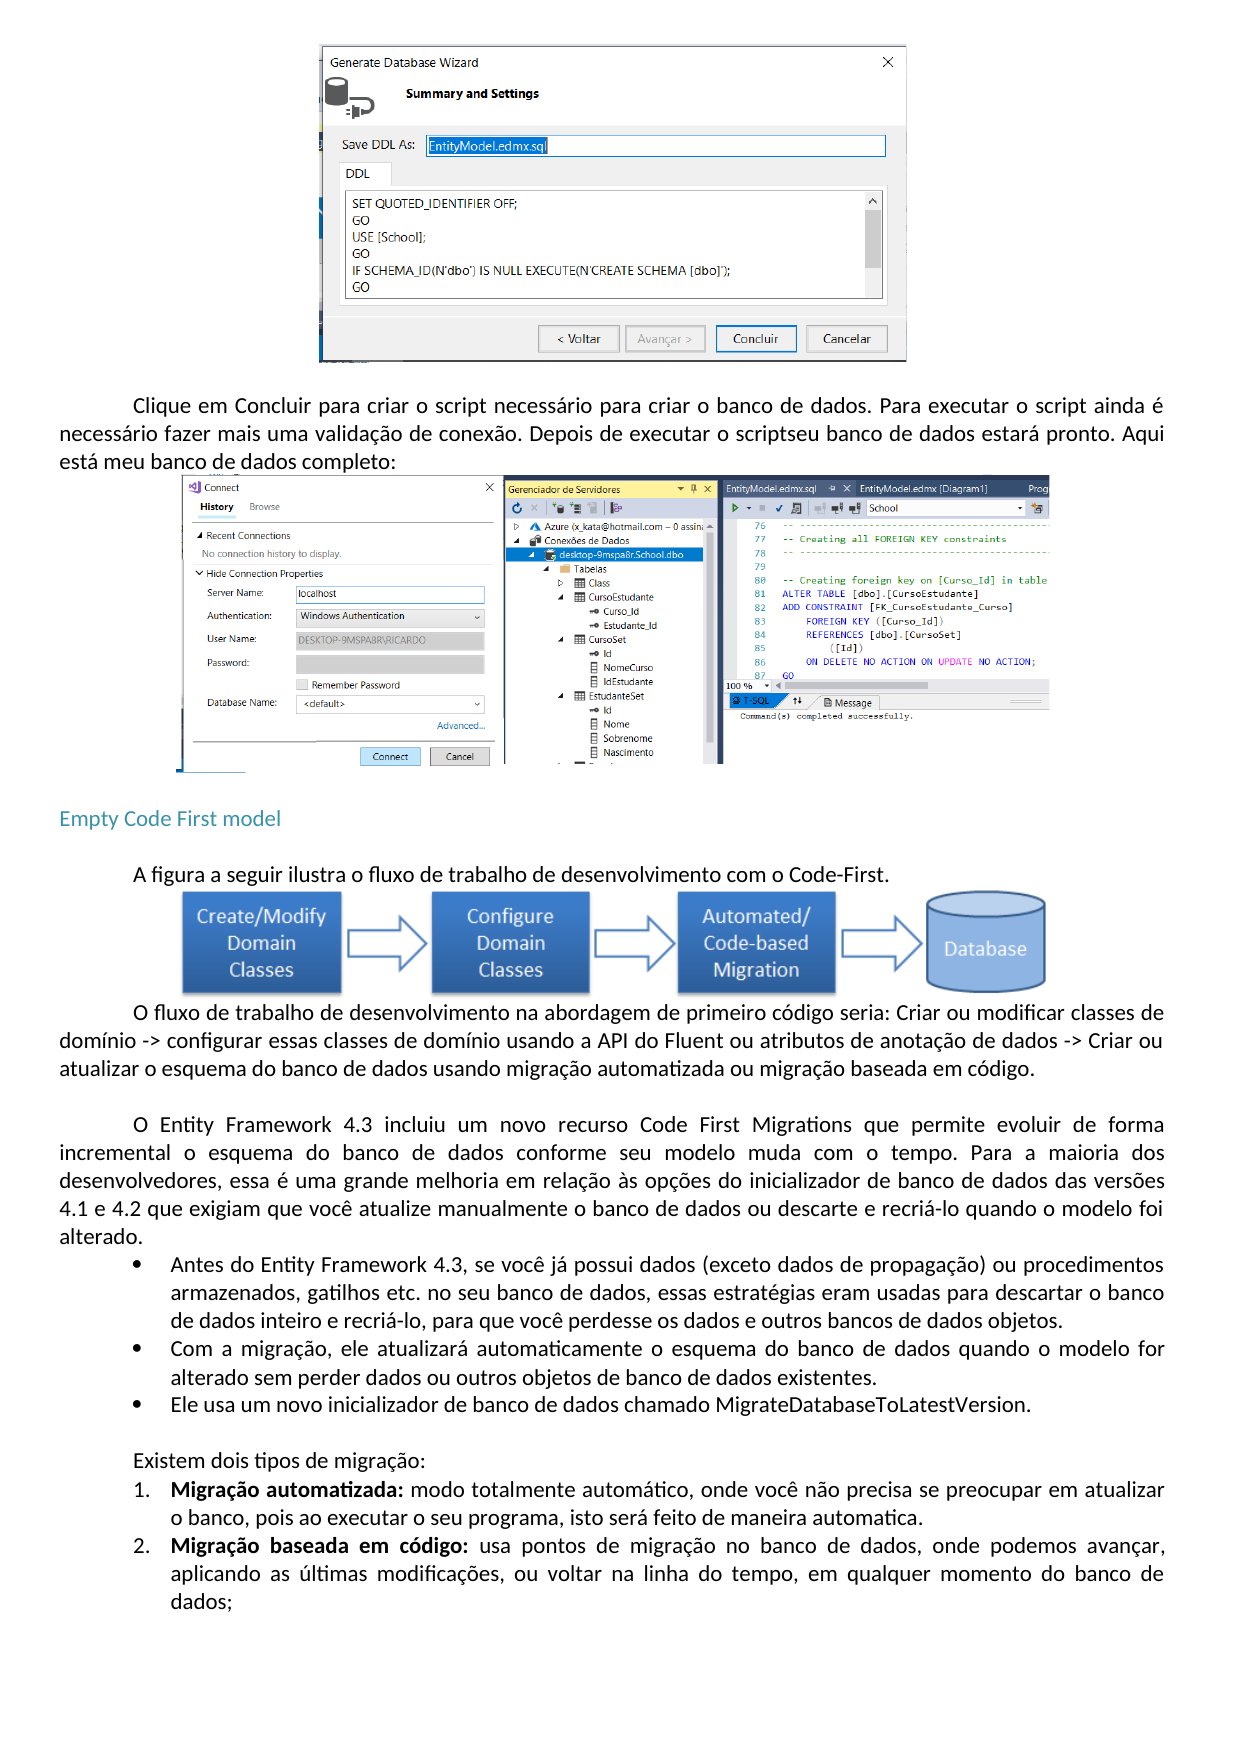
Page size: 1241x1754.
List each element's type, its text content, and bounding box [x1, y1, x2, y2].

picture [319, 44, 907, 363]
list Antes do Entity Framework 4.3, se você já possui dados (exceto dados de propagação) ou procedimentos armazenados, gatilhos etc. no seu banco de dados, essas estratégias eram usadas para descartar o banco de dados inteiro e recriá-lo, para que você perdesse os dados e outros bancos de dados objetos. [133, 1251, 1167, 1334]
text Clique em Concluir para criar o script necessário para criar o banco de dados. Para executar o script ainda é necessário fazer mais uma validação de conexão. Depois de executar o scriptseu banco de dados estará pronto. Aqui está meu banco de dados completo: [59, 391, 1167, 475]
list Com a migração, ele atualizará automaticamente o esquema do banco de dados quando o modelo for alterado sem perder dados ou outros objetos de banco de dados existentes. [133, 1334, 1167, 1391]
picture [178, 887, 1048, 999]
text Existem dois tipos de migração: [59, 1447, 1167, 1475]
list Migração automatizada: modo totalmente automático, onde você não precisa se preocupar em atualizar o banco, pois ao executar o seu programa, isto será feito de maneira automatica. [133, 1475, 1167, 1531]
text A figura a seguir ilustra o fluxo de trabalho de desenvolvimento com o Code-First. [59, 860, 1167, 888]
text O Entity Framework 4.3 incluiu um novo recurso Code First Migrations que permite evoluir de forma incremental o esquema do banco de dados conforme seu modelo muda com o tempo. Para a maioria dos desenvolvedores, essa é uma grande melhoria em relação às opções do inicializador de banco de dados das versões 4.1 e 4.2 que exigiam que você atualize manualmente o banco de dados ou descarte e recriá-lo quando o modelo foi alterado. [59, 1110, 1167, 1251]
list Ele usa um novo inicializador de banco de dados chamado MigrateDatabaseToLatestVersion. [133, 1391, 1167, 1419]
text Empty Code First model [59, 804, 1167, 832]
picture [176, 474, 1050, 776]
text O fluxo de trabalho de desenvolvimento na abordagem de primeiro código seria: Criar ou modificar classes de domínio -> configurar essas classes de domínio usando a API do Fluent ou atributos de anotação de dados -> Criar ou atualizar o esquema do banco de dados usando migração automatizada ou migração baseada em código. [59, 998, 1167, 1082]
list Migração baseada em código: usa pontos de migração no banco de dados, onde podemos avançar, aplicando as últimas modificações, ou voltar na linha do tempo, em qualquer momento do banco de dados; [133, 1531, 1167, 1615]
